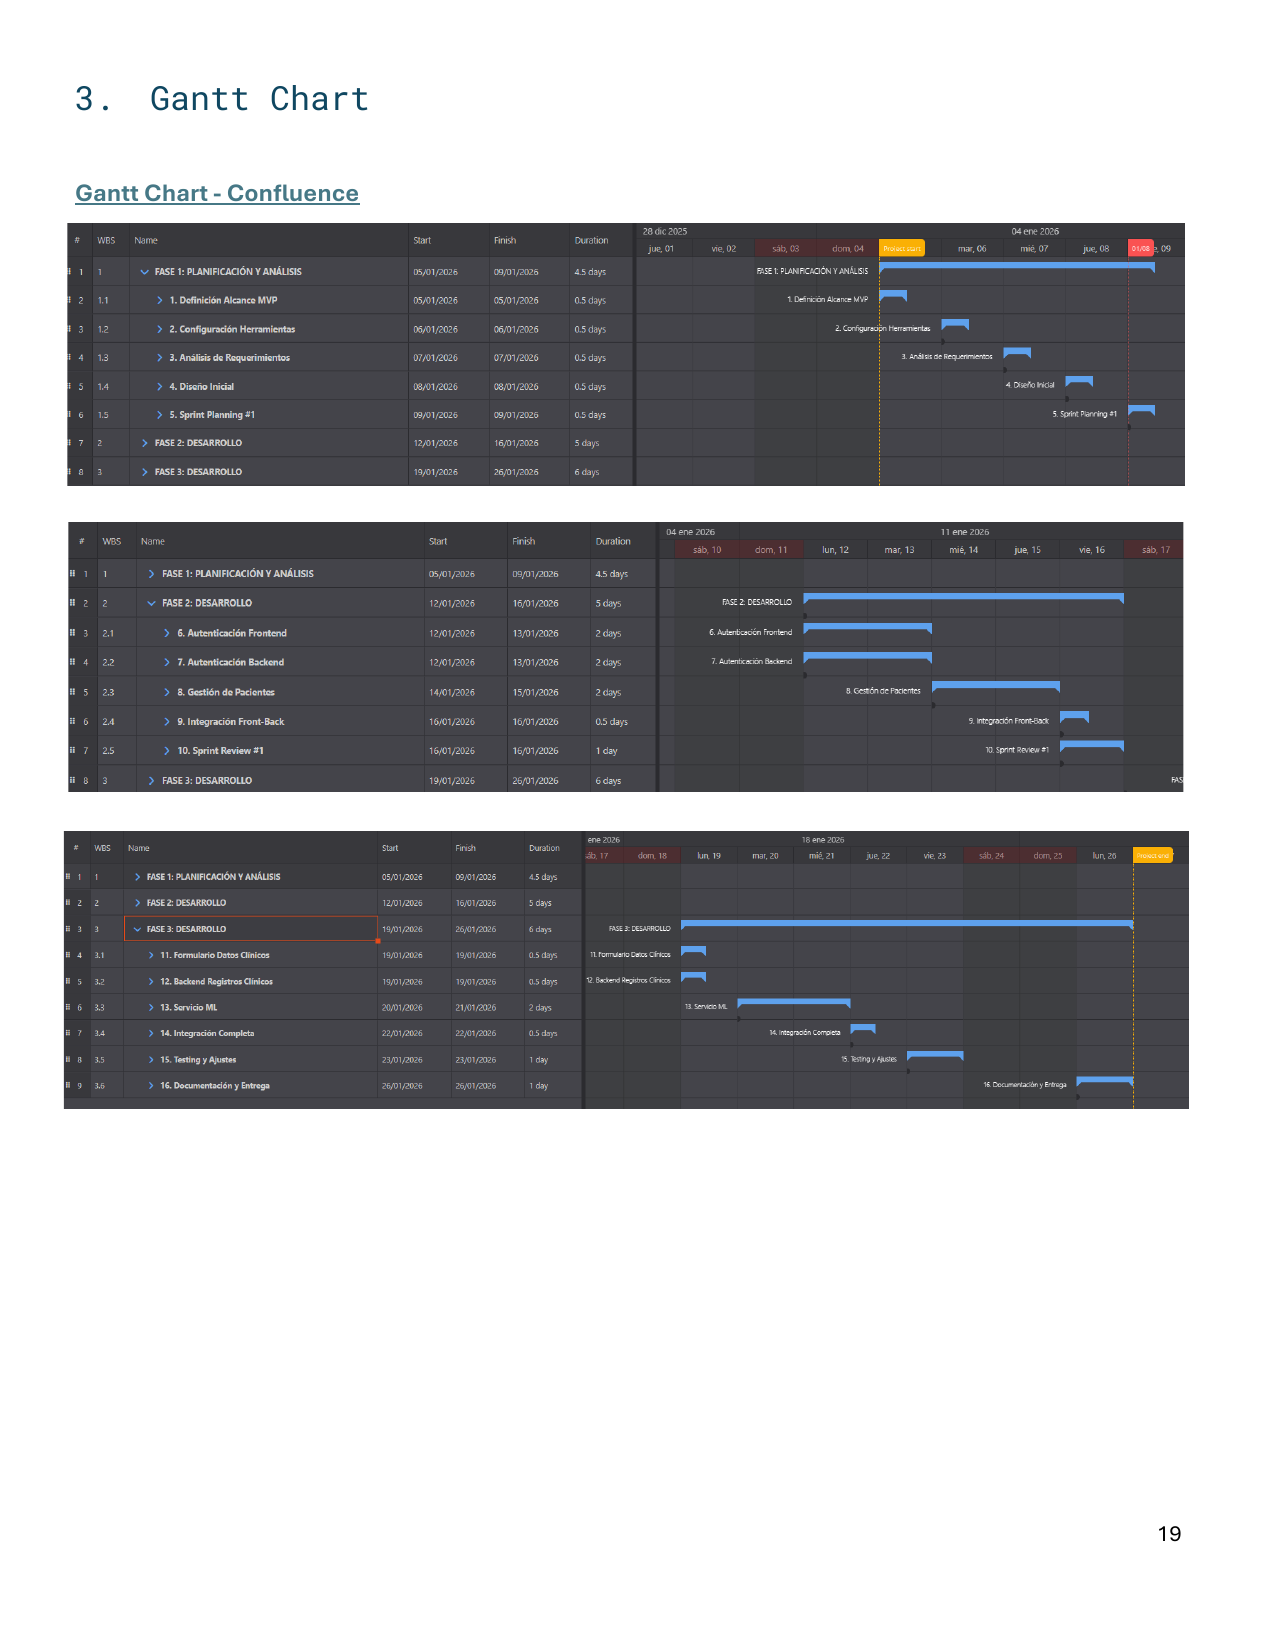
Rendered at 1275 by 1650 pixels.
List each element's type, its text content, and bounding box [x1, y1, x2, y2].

subtitle Gantt Chart [75, 75, 1181, 119]
text Gantt Chart - Confluence [75, 178, 1181, 208]
picture [67, 522, 1184, 791]
picture [67, 223, 1185, 486]
picture [63, 831, 1189, 1109]
